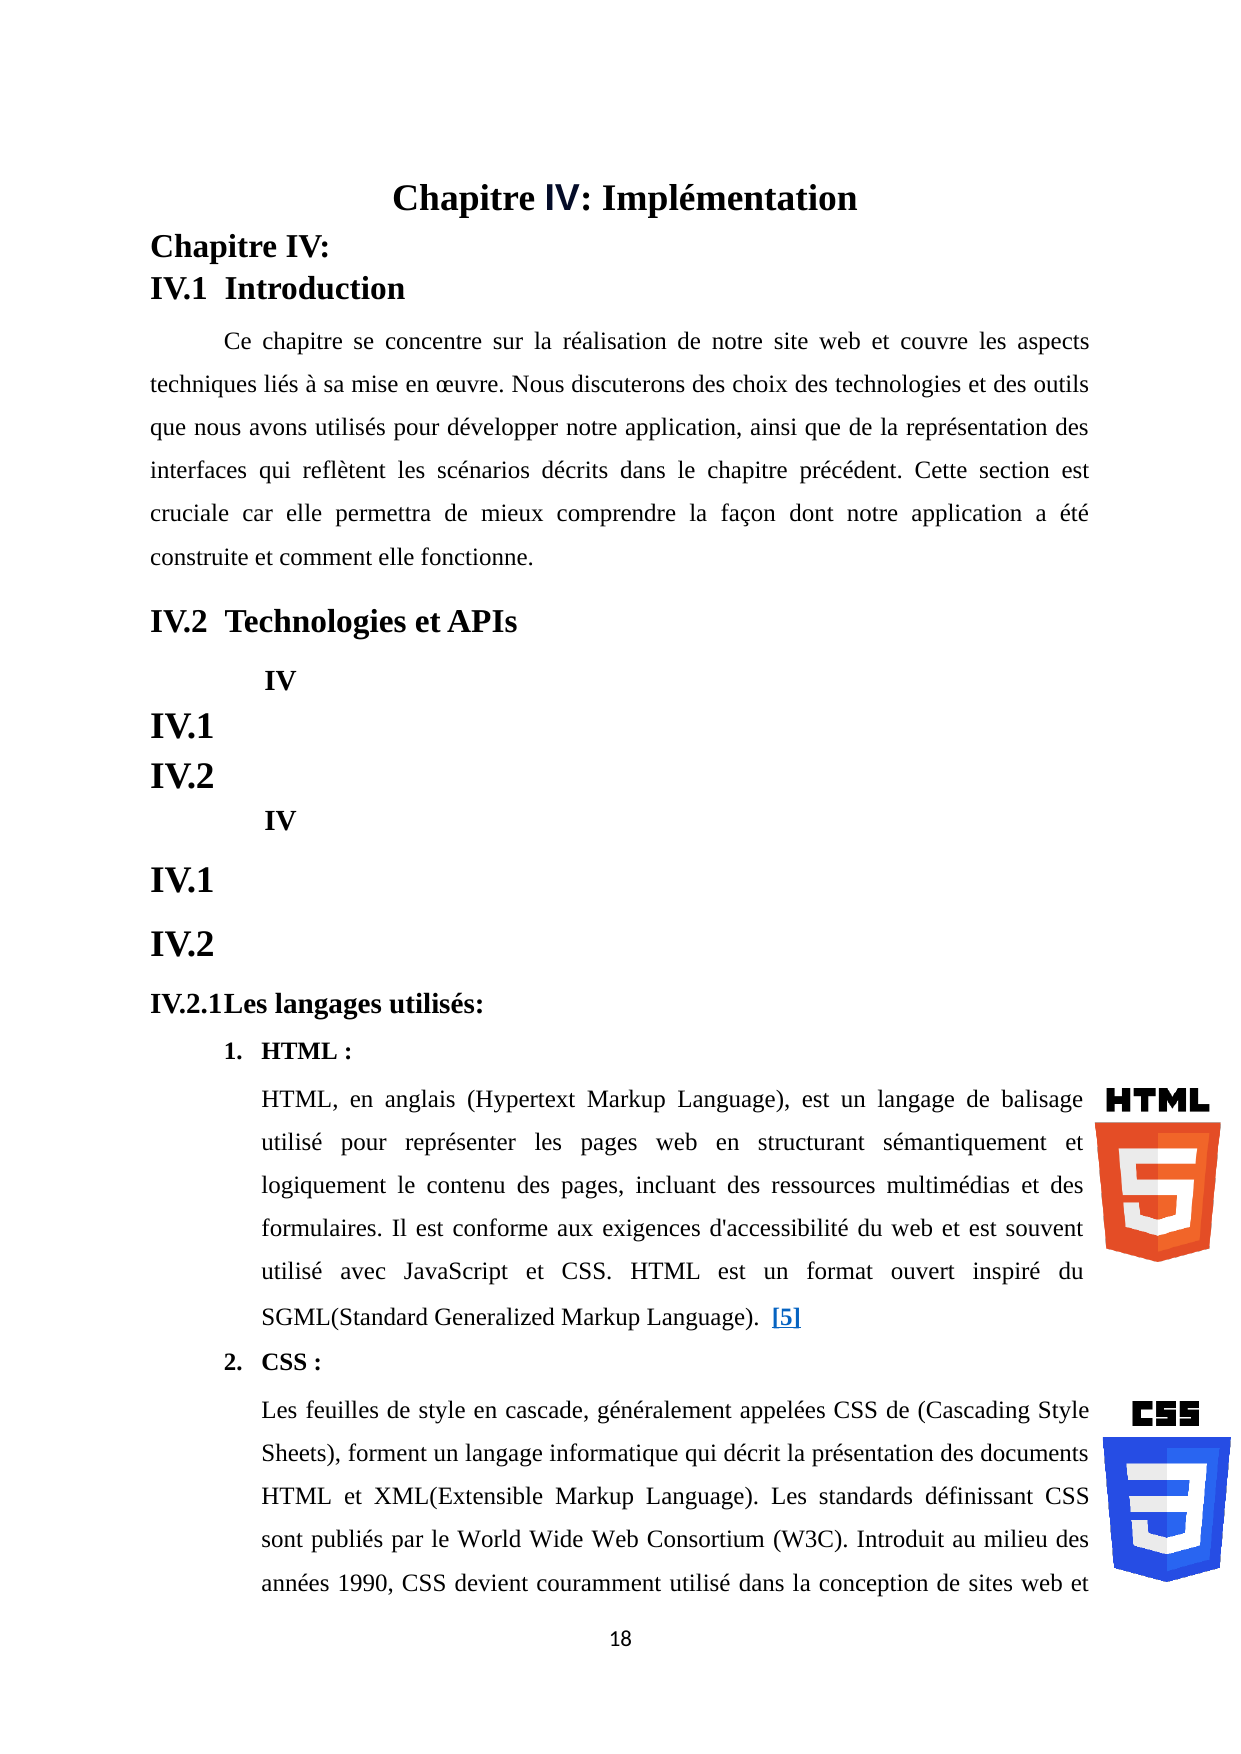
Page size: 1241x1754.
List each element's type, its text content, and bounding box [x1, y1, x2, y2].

list CSS : [224, 1347, 1090, 1376]
subtitle Introduction [150, 268, 1090, 307]
subtitle Les langages utilisés: [150, 986, 1090, 1019]
subtitle Technologies et APIs [150, 601, 1090, 640]
subtitle HTML, en anglais (Hypertext Markup Language), est un langage de balisage utilisé pour représenter les pages web en structurant sémantiquement et logiquement le contenu des pages, incluant des ressources multimédias et des formulaires. Il est conforme aux exigences d'accessibilité du web et est souvent utilisé avec JavaScript et CSS. HTML est un format ouvert inspiré du SGML(Standard Generalized Markup Language). [5] [261, 1084, 1090, 1332]
list HTML : [224, 1036, 1090, 1065]
subtitle Chapitre IV: Implémentation [150, 175, 1090, 218]
picture [1084, 1088, 1231, 1262]
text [261, 1395, 1090, 1596]
picture [1102, 1401, 1231, 1582]
text Ce chapitre se concentre sur la réalisation de notre site web et couvre les aspects techniques liés à sa mise en œuvre. Nous discuterons des choix des technologies et des outils que nous avons utilisés pour développer notre application, ainsi que de la représentation des interfaces qui reflètent les scénarios décrits dans le chapitre précédent. Cette section est cruciale car elle permettra de mieux comprendre la façon dont notre application a été construite et comment elle fonctionne. [150, 326, 1090, 570]
